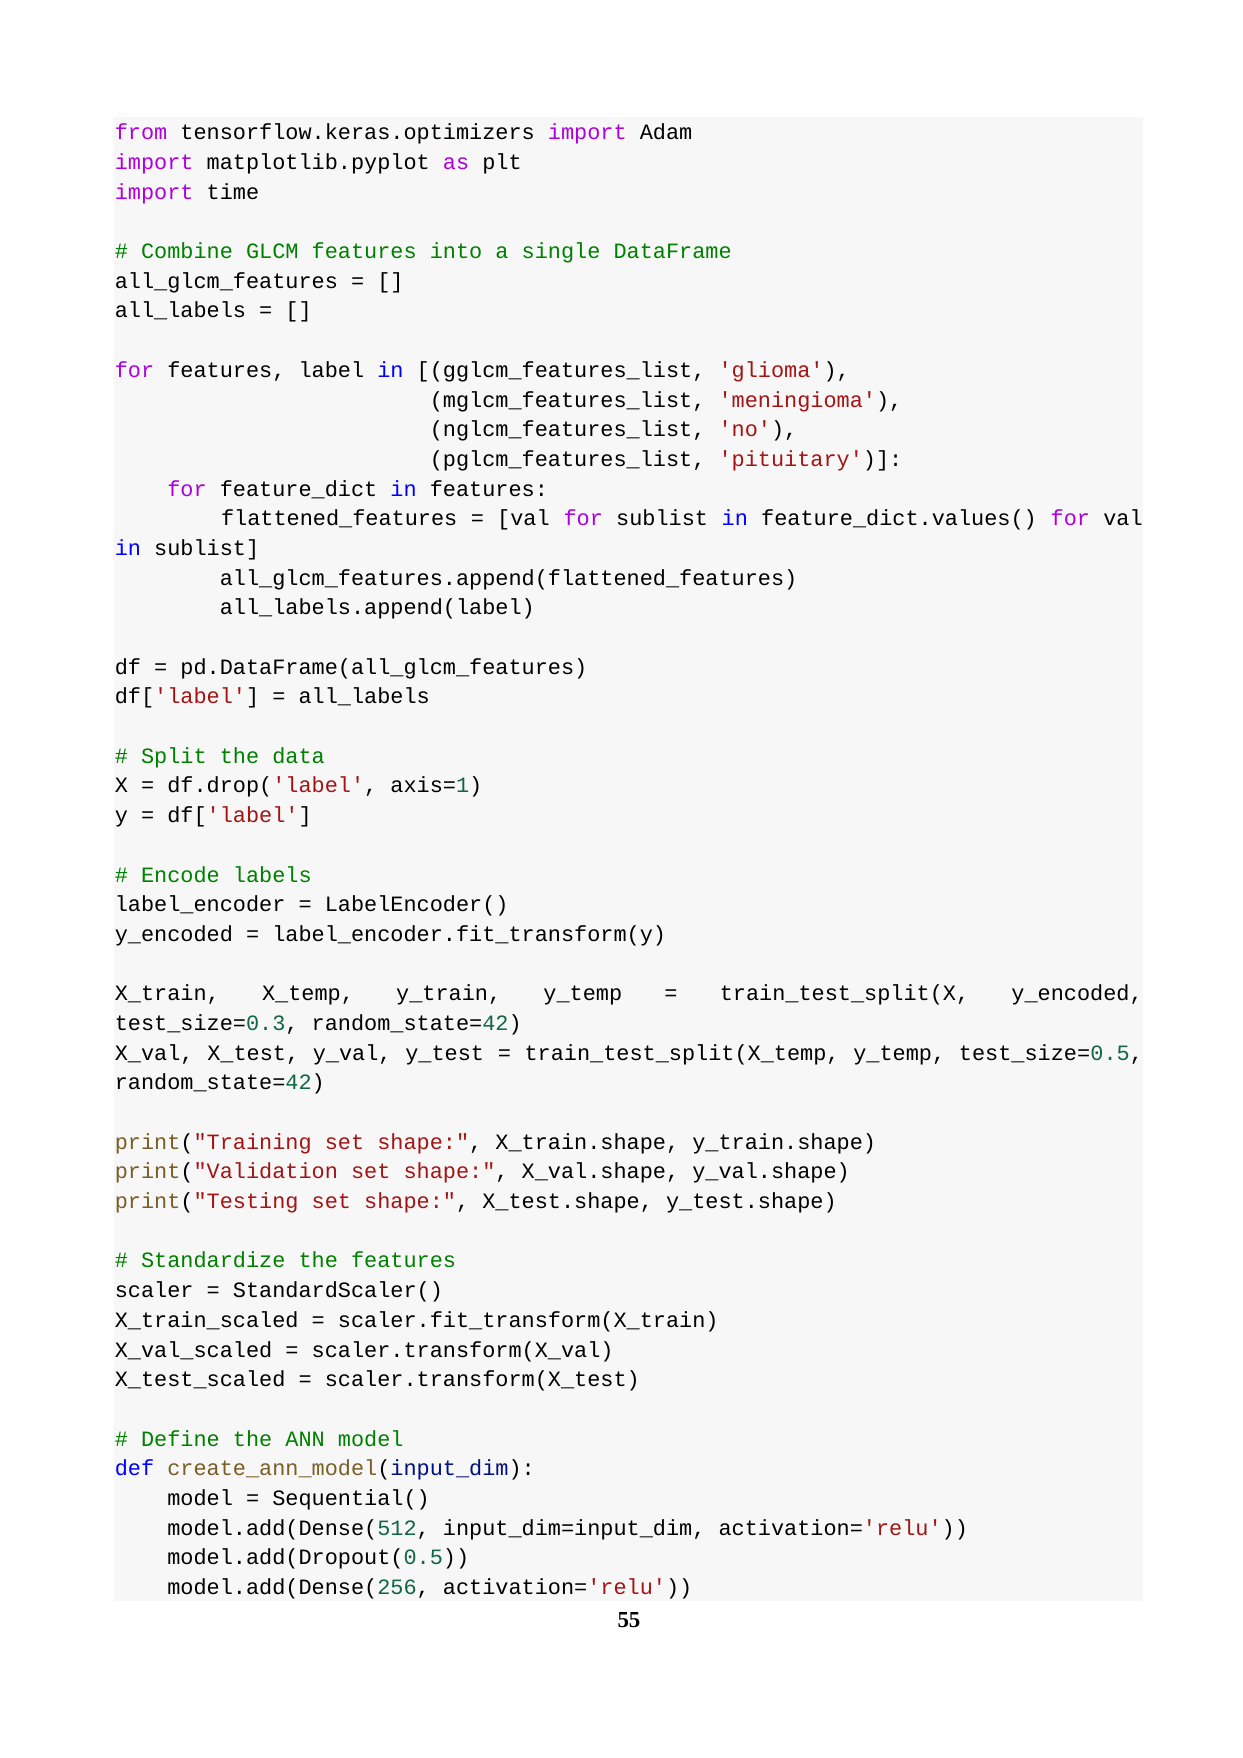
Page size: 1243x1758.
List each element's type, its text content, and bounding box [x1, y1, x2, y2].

text all_glcm_features = [] [114, 265, 1143, 295]
text print("Training set shape:", X_train.shape, y_train.shape) [114, 1126, 1143, 1156]
text df['label'] = all_labels [114, 681, 1143, 710]
text model = Sequential() [114, 1482, 1143, 1512]
text (nglcm_features_list, 'no'), [114, 413, 1143, 443]
text def create_ann_model(input_dim): [114, 1453, 1143, 1482]
text df = pd.DataFrame(all_glcm_features) [114, 651, 1143, 681]
text X = df.drop('label', axis=1) [114, 770, 1143, 799]
text (mglcm_features_list, 'meningioma'), [114, 384, 1143, 413]
text label_encoder = LabelEncoder() [114, 888, 1143, 918]
text # Split the data [114, 740, 1143, 770]
text X_val_scaled = scaler.transform(X_val) [114, 1334, 1143, 1363]
text all_labels.append(label) [114, 592, 1143, 621]
text all_glcm_features.append(flattened_features) [114, 562, 1143, 592]
text # Define the ANN model [114, 1423, 1143, 1453]
text model.add(Dropout(0.5)) [114, 1542, 1143, 1571]
text for features, label in [(gglcm_features_list, 'glioma'), [114, 354, 1143, 384]
text model.add(Dense(256, activation='relu')) [114, 1571, 1143, 1601]
text import matplotlib.pyplot as plt [114, 146, 1143, 176]
text (pglcm_features_list, 'pituitary')]: [114, 443, 1143, 473]
text from tensorflow.keras.optimizers import Adam [114, 117, 1143, 146]
text # Standardize the features [114, 1245, 1143, 1274]
text X_val, X_test, y_val, y_test = train_test_split(X_temp, y_temp, test_size=0.5, random_state=42) [114, 1037, 1143, 1096]
text X_test_scaled = scaler.transform(X_test) [114, 1363, 1143, 1393]
text X_train_scaled = scaler.fit_transform(X_train) [114, 1304, 1143, 1334]
text y = df['label'] [114, 799, 1143, 829]
text scaler = StandardScaler() [114, 1274, 1143, 1304]
text y_encoded = label_encoder.fit_transform(y) [114, 918, 1143, 948]
text all_labels = [] [114, 295, 1143, 324]
text for feature_dict in features: [114, 473, 1143, 503]
text # Encode labels [114, 859, 1143, 888]
text import time [114, 176, 1143, 206]
text X_train, X_temp, y_train, y_temp = train_test_split(X, y_encoded, test_size=0.3, random_state=42) [114, 978, 1143, 1037]
text print("Validation set shape:", X_val.shape, y_val.shape) [114, 1156, 1143, 1185]
text model.add(Dense(512, input_dim=input_dim, activation='relu')) [114, 1512, 1143, 1542]
text flattened_features = [val for sublist in feature_dict.values() for val in sublist] [114, 503, 1143, 562]
text # Combine GLCM features into a single DataFrame [114, 235, 1143, 265]
text print("Testing set shape:", X_test.shape, y_test.shape) [114, 1185, 1143, 1215]
